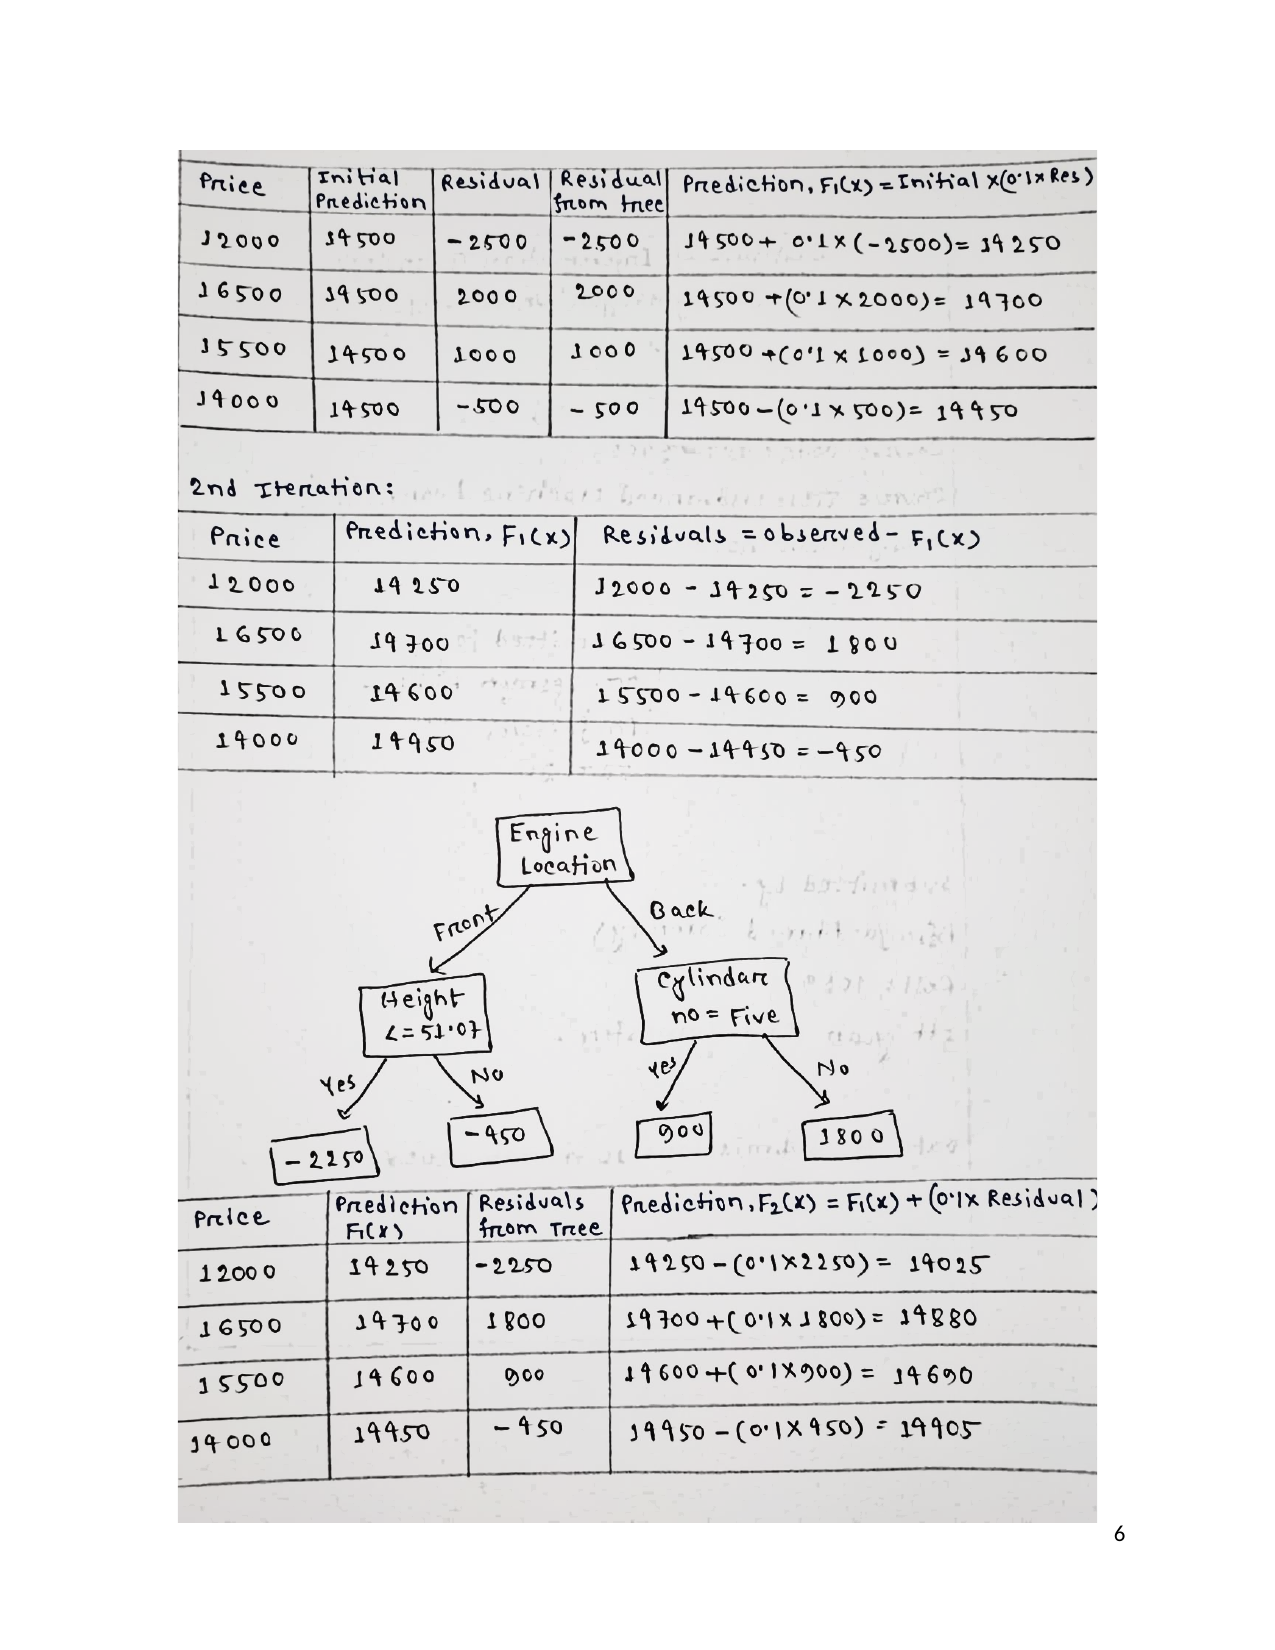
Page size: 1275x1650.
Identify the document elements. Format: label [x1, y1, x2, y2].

picture [177, 150, 1098, 1523]
